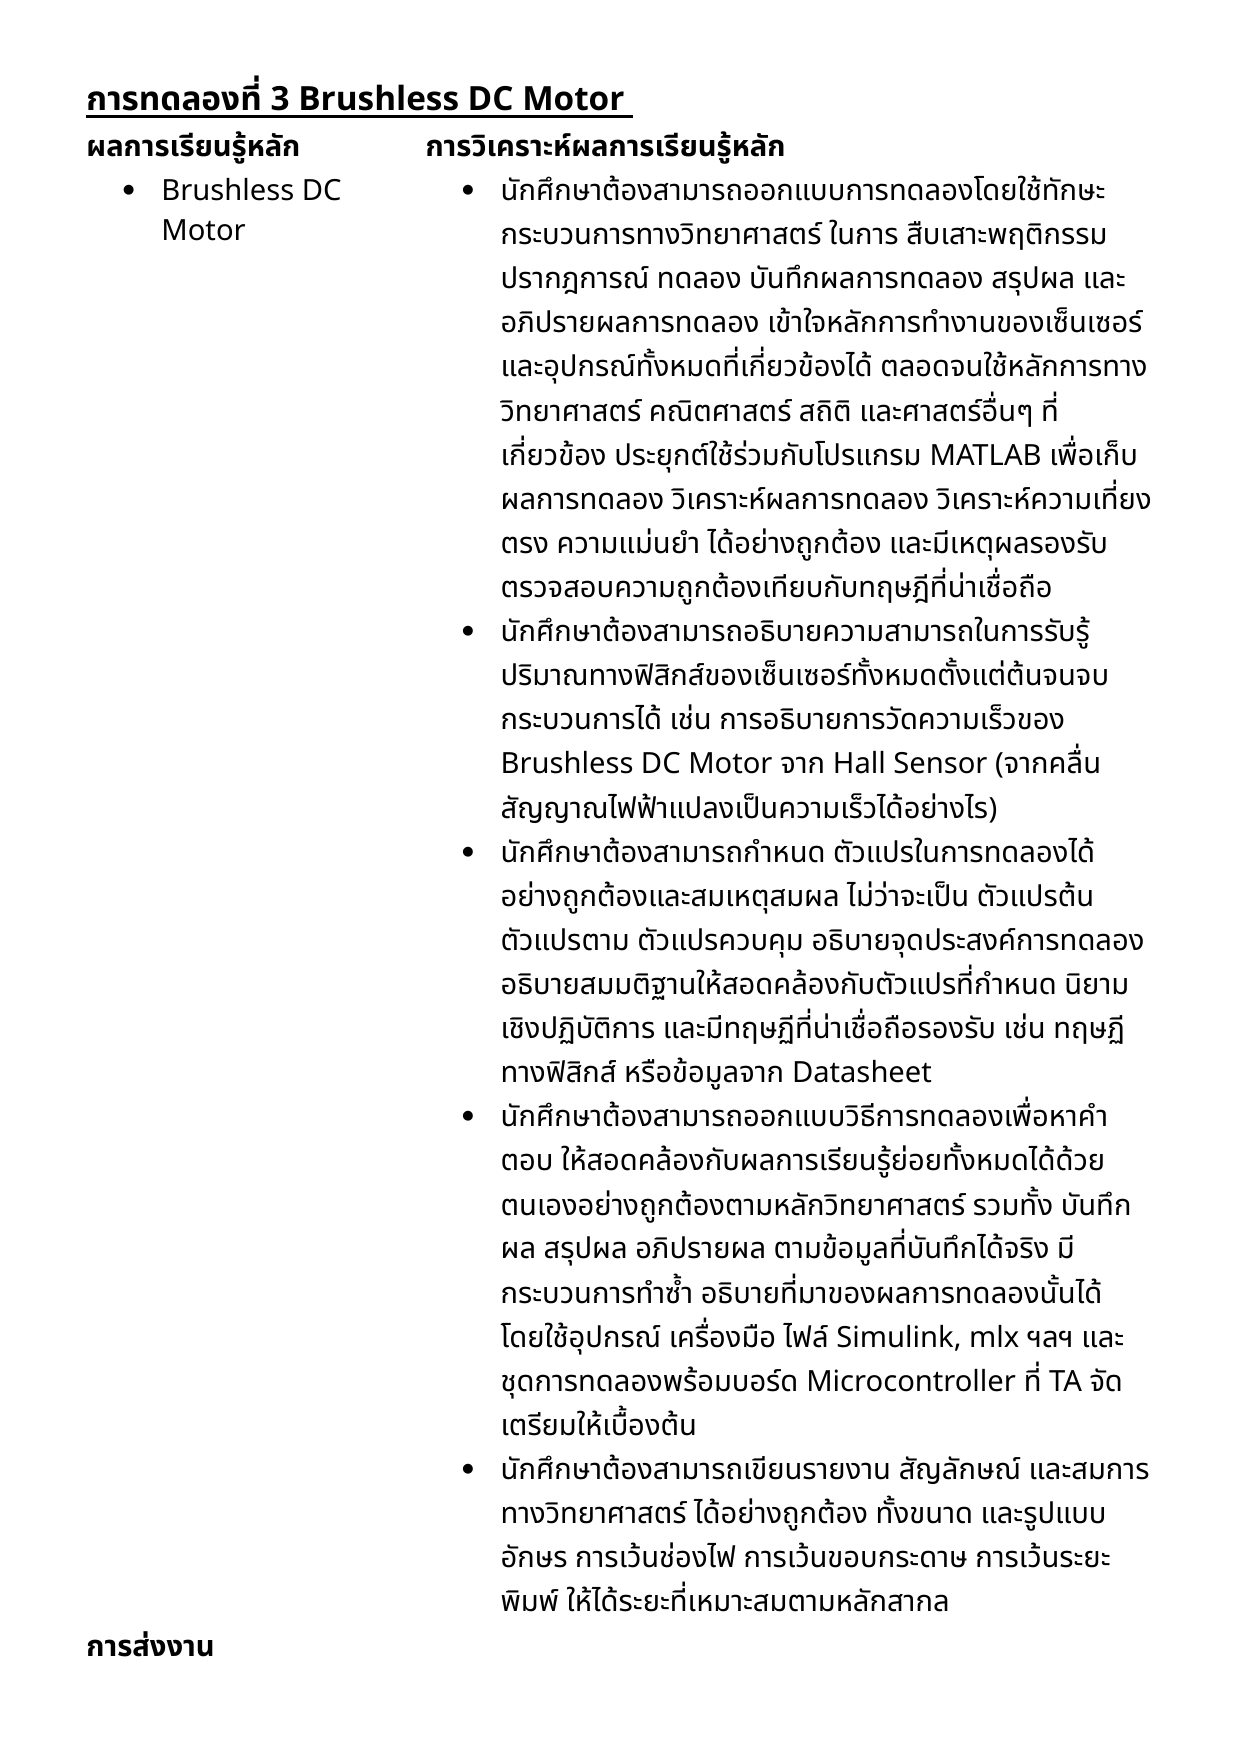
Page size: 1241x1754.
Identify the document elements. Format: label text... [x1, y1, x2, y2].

table_header การทดลองที่ 3 Brushless DC Motor [75, 75, 1164, 126]
table_cell ผลการเรียนรู้หลัก Brushless DC Motor [75, 126, 414, 1625]
table_cell การวิเคราะห์ผลการเรียนรู้หลัก นักศึกษาต้องสามารถออกแบบการทดลองโดยใช้ทักษะกระบวนการทางวิทยาศาสตร์ ในการ สืบเสาะพฤติกรรม ปรากฎการณ์ ทดลอง บันทึกผลการทดลอง สรุปผล และอภิปรายผลการทดลอง เข้าใจหลักการทำงานของเซ็นเซอร์ และอุปกรณ์ทั้งหมดที่เกี่ยวข้องได้ ตลอดจนใช้หลักการทางวิทยาศาสตร์ คณิตศาสตร์ สถิติ และศาสตร์อื่นๆ ที่เกี่ยวข้อง ประยุกต์ใช้ร่วมกับโปรแกรม MATLAB เพื่อเก็บผลการทดลอง วิเคราะห์ผลการทดลอง วิเคราะห์ความเที่ยงตรง ความแม่นยำ ได้อย่างถูกต้อง และมีเหตุผลรองรับ ตรวจสอบความถูกต้องเทียบกับทฤษฎีที่น่าเชื่อถือ นักศึกษาต้องสามารถอธิบายความสามารถในการรับรู้ปริมาณทางฟิสิกส์ของเซ็นเซอร์ทั้งหมดตั้งแต่ต้นจนจบกระบวนการได้ เช่น การอธิบายการวัดความเร็วของ Brushless DC Motor จาก Hall Sensor (จากคลื่นสัญญาณไฟฟ้าแปลงเป็นความเร็วได้อย่างไร) นักศึกษาต้องสามารถกำหนด ตัวแปรในการทดลองได้อย่างถูกต้องและสมเหตุสมผล ไม่ว่าจะเป็น ตัวแปรต้น ตัวแปรตาม ตัวแปรควบคุม อธิบายจุดประสงค์การทดลอง อธิบายสมมติฐานให้สอดคล้องกับตัวแปรที่กำหนด นิยามเชิงปฏิบัติการ และมีทฤษฏีที่น่าเชื่อถือรองรับ เช่น ทฤษฏีทางฟิสิกส์ หรือข้อมูลจาก Datasheet นักศึกษาต้องสามารถออกแบบวิธีการทดลองเพื่อหาคำตอบ ให้สอดคล้องกับผลการเรียนรู้ย่อยทั้งหมดได้ด้วยตนเองอย่างถูกต้องตามหลักวิทยาศาสตร์ รวมทั้ง บันทึกผล สรุปผล อภิปรายผล ตามข้อมูลที่บันทึกได้จริง มีกระบวนการทำซ้ำ อธิบายที่มาของผลการทดลองนั้นได้ โดยใช้อุปกรณ์ เครื่องมือ ไฟล์ Simulink, mlx ฯลฯ และชุดการทดลองพร้อมบอร์ด Microcontroller ที่ TA จัดเตรียมให้เบื้องต้น นักศึกษาต้องสามารถเขียนรายงาน สัญลักษณ์ และสมการทางวิทยาศาสตร์ ได้อย่างถูกต้อง ทั้งขนาด และรูปแบบอักษร การเว้นช่องไฟ การเว้นขอบกระดาษ การเว้นระยะพิมพ์ ให้ได้ระยะที่เหมาะสมตามหลักสากล [414, 126, 1164, 1625]
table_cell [75, 1625, 1164, 1669]
